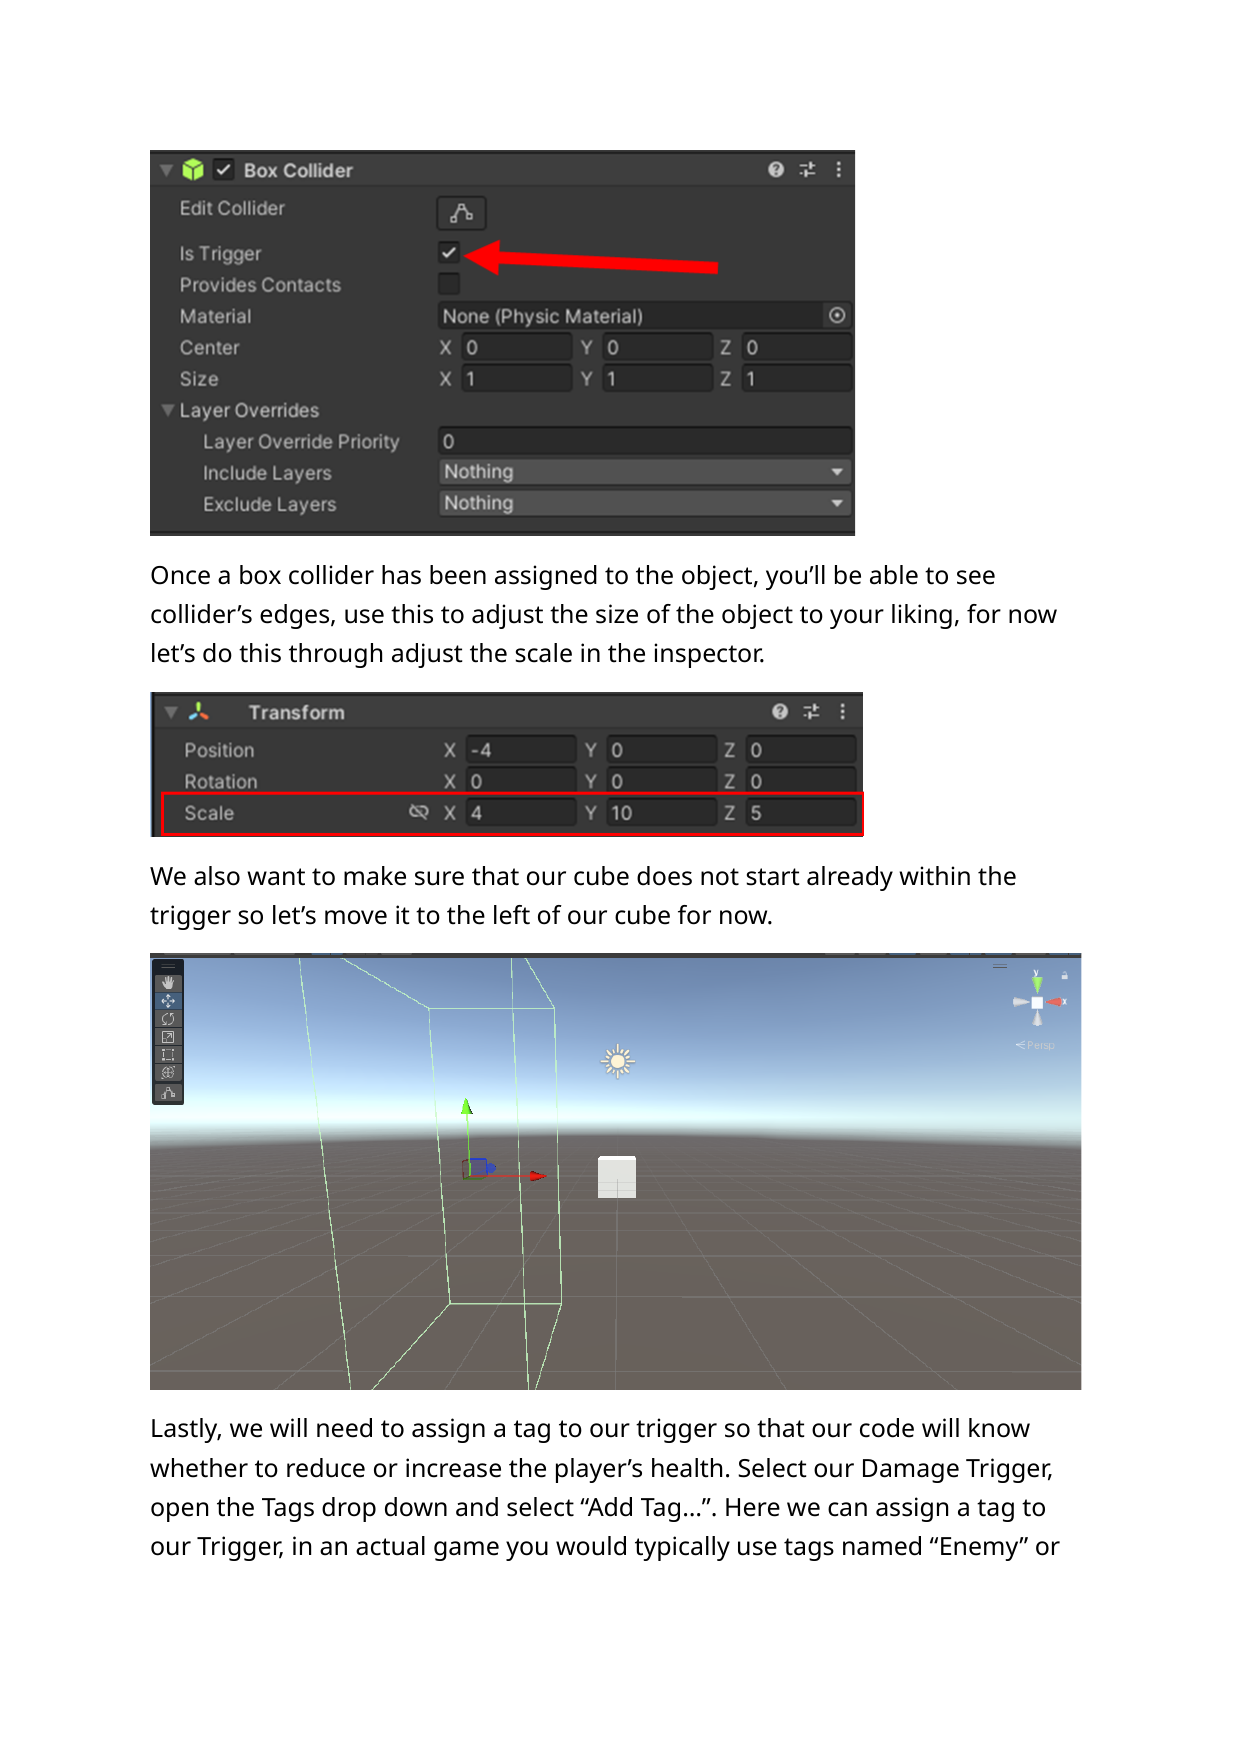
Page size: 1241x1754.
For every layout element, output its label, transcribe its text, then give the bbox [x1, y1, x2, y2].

picture [150, 953, 1082, 1390]
picture [150, 150, 855, 536]
text We also want to make sure that our cube does not start already within the trigger so let’s move it to the left of our cube for now. [150, 859, 1090, 932]
text Once a box collider has been assigned to the object, you’ll be able to see collider’s edges, use this to adjust the size of the object to your liking, for now let’s do this through adjust the scale in the inspector. [150, 558, 1090, 670]
picture [150, 692, 864, 837]
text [150, 1411, 1090, 1563]
